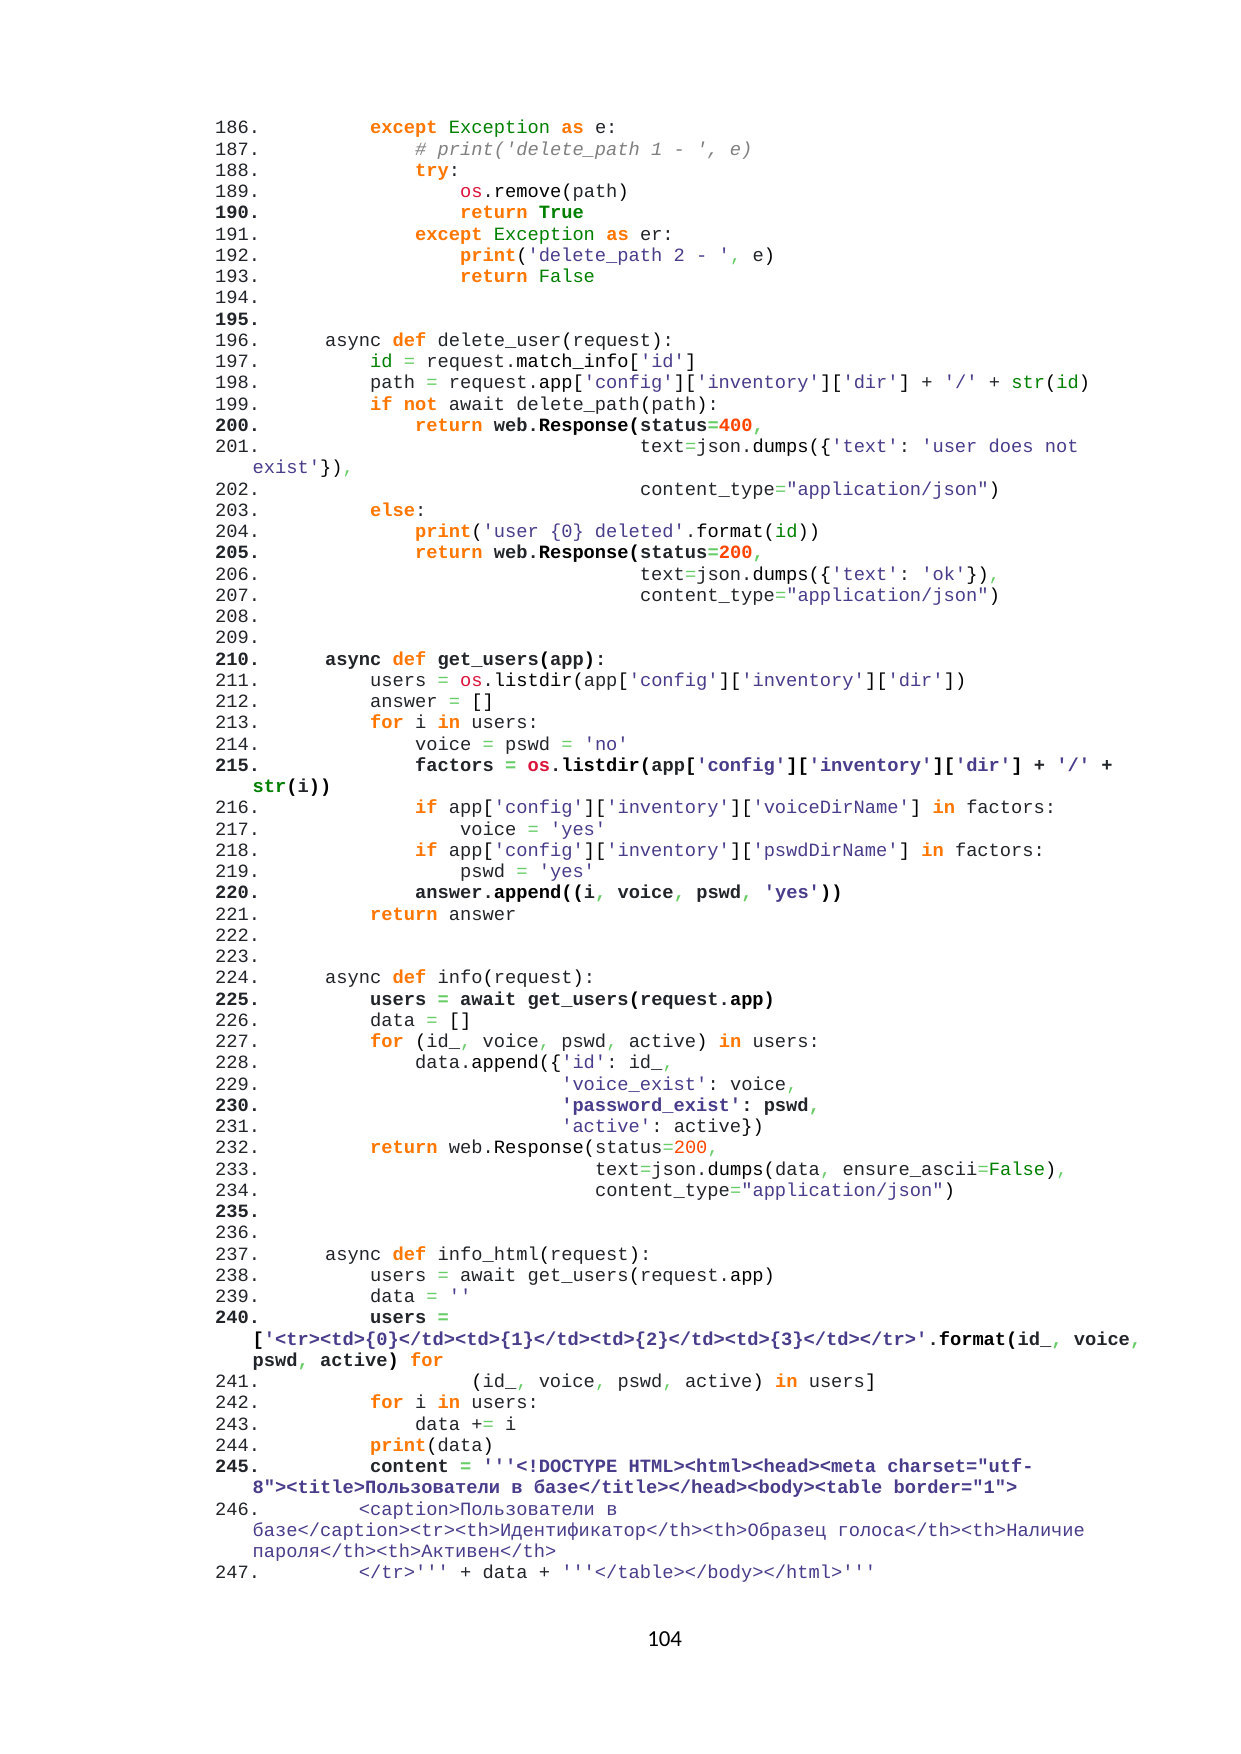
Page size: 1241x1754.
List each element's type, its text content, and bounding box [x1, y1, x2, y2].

list for (id_, voice, pswd, active) in users: [215, 1032, 1152, 1053]
list except Exception as er: [215, 224, 1152, 246]
list async def delete_user(request): [215, 331, 1152, 352]
list data = '' [215, 1287, 1152, 1308]
list if app['config']['inventory']['pswdDirName'] in factors: [215, 841, 1152, 862]
list text=json.dumps({'text': 'ok'}), [215, 564, 1152, 586]
list if not await delete_path(path): [215, 394, 1152, 416]
list answer.append((i, voice, pswd, 'yes')) [215, 883, 1152, 904]
list content_type="application/json") [215, 479, 1152, 501]
list </tr>''' + data + '''</table></body></html>''' [215, 1563, 1152, 1584]
list id = request.match_info['id'] [215, 352, 1152, 373]
list return False [215, 267, 1152, 288]
list data += i [215, 1414, 1152, 1436]
list async def info_html(request): [215, 1244, 1152, 1266]
list print('user {0} deleted'.format(id)) [215, 522, 1152, 543]
list pswd = 'yes' [215, 862, 1152, 883]
list content = '''<!DOCTYPE HTML><html><head><meta charset="utf-8"><title>Пользователи в базе</title></head><body><table border="1"> [215, 1457, 1152, 1499]
list 'active': active}) [215, 1117, 1152, 1138]
list content_type="application/json") [215, 1181, 1152, 1202]
list path = request.app['config']['inventory']['dir'] + '/' + str(id) [215, 373, 1152, 394]
list data.append({'id': id_, [215, 1053, 1152, 1074]
list (id_, voice, pswd, active) in users] [215, 1372, 1152, 1393]
list try: [215, 161, 1152, 182]
list users = await get_users(request.app) [215, 1266, 1152, 1287]
list text=json.dumps(data, ensure_ascii=False), [215, 1159, 1152, 1181]
list users = ['<tr><td>{0}</td><td>{1}</td><td>{2}</td><td>{3}</td></tr>'.format(id_, voice, pswd, active) for [215, 1308, 1152, 1372]
list 'voice_exist': voice, [215, 1074, 1152, 1096]
list voice = 'yes' [215, 819, 1152, 841]
list async def info(request): [215, 968, 1152, 989]
list users = os.listdir(app['config']['inventory']['dir']) [215, 671, 1152, 692]
list for i in users: [215, 1393, 1152, 1414]
list 'password_exist': pswd, [215, 1096, 1152, 1117]
list content_type="application/json") [215, 586, 1152, 607]
list users = await get_users(request.app) [215, 989, 1152, 1011]
list <caption>Пользователи в базе</caption><tr><th>Идентификатор</th><th>Образец голоса</th><th>Наличие пароля</th><th>Активен</th> [215, 1499, 1152, 1563]
list print(data) [215, 1436, 1152, 1457]
list data = [] [215, 1011, 1152, 1032]
list return web.Response(status=200, [215, 1138, 1152, 1159]
list voice = pswd = 'no' [215, 734, 1152, 756]
list async def get_users(app): [215, 649, 1152, 671]
list if app['config']['inventory']['voiceDirName'] in factors: [215, 798, 1152, 819]
list return web.Response(status=400, [215, 416, 1152, 437]
list text=json.dumps({'text': 'user does not exist'}), [215, 437, 1152, 479]
list # print('delete_path 1 - ', e) [215, 139, 1152, 161]
list return answer [215, 904, 1152, 926]
list print('delete_path 2 - ', e) [215, 246, 1152, 267]
list for i in users: [215, 713, 1152, 734]
list factors = os.listdir(app['config']['inventory']['dir'] + '/' + str(i)) [215, 756, 1152, 798]
list os.remove(path) [215, 182, 1152, 203]
list else: [215, 501, 1152, 522]
list return True [215, 203, 1152, 224]
list return web.Response(status=200, [215, 543, 1152, 564]
list except Exception as e: [215, 118, 1152, 139]
list answer = [] [215, 692, 1152, 713]
